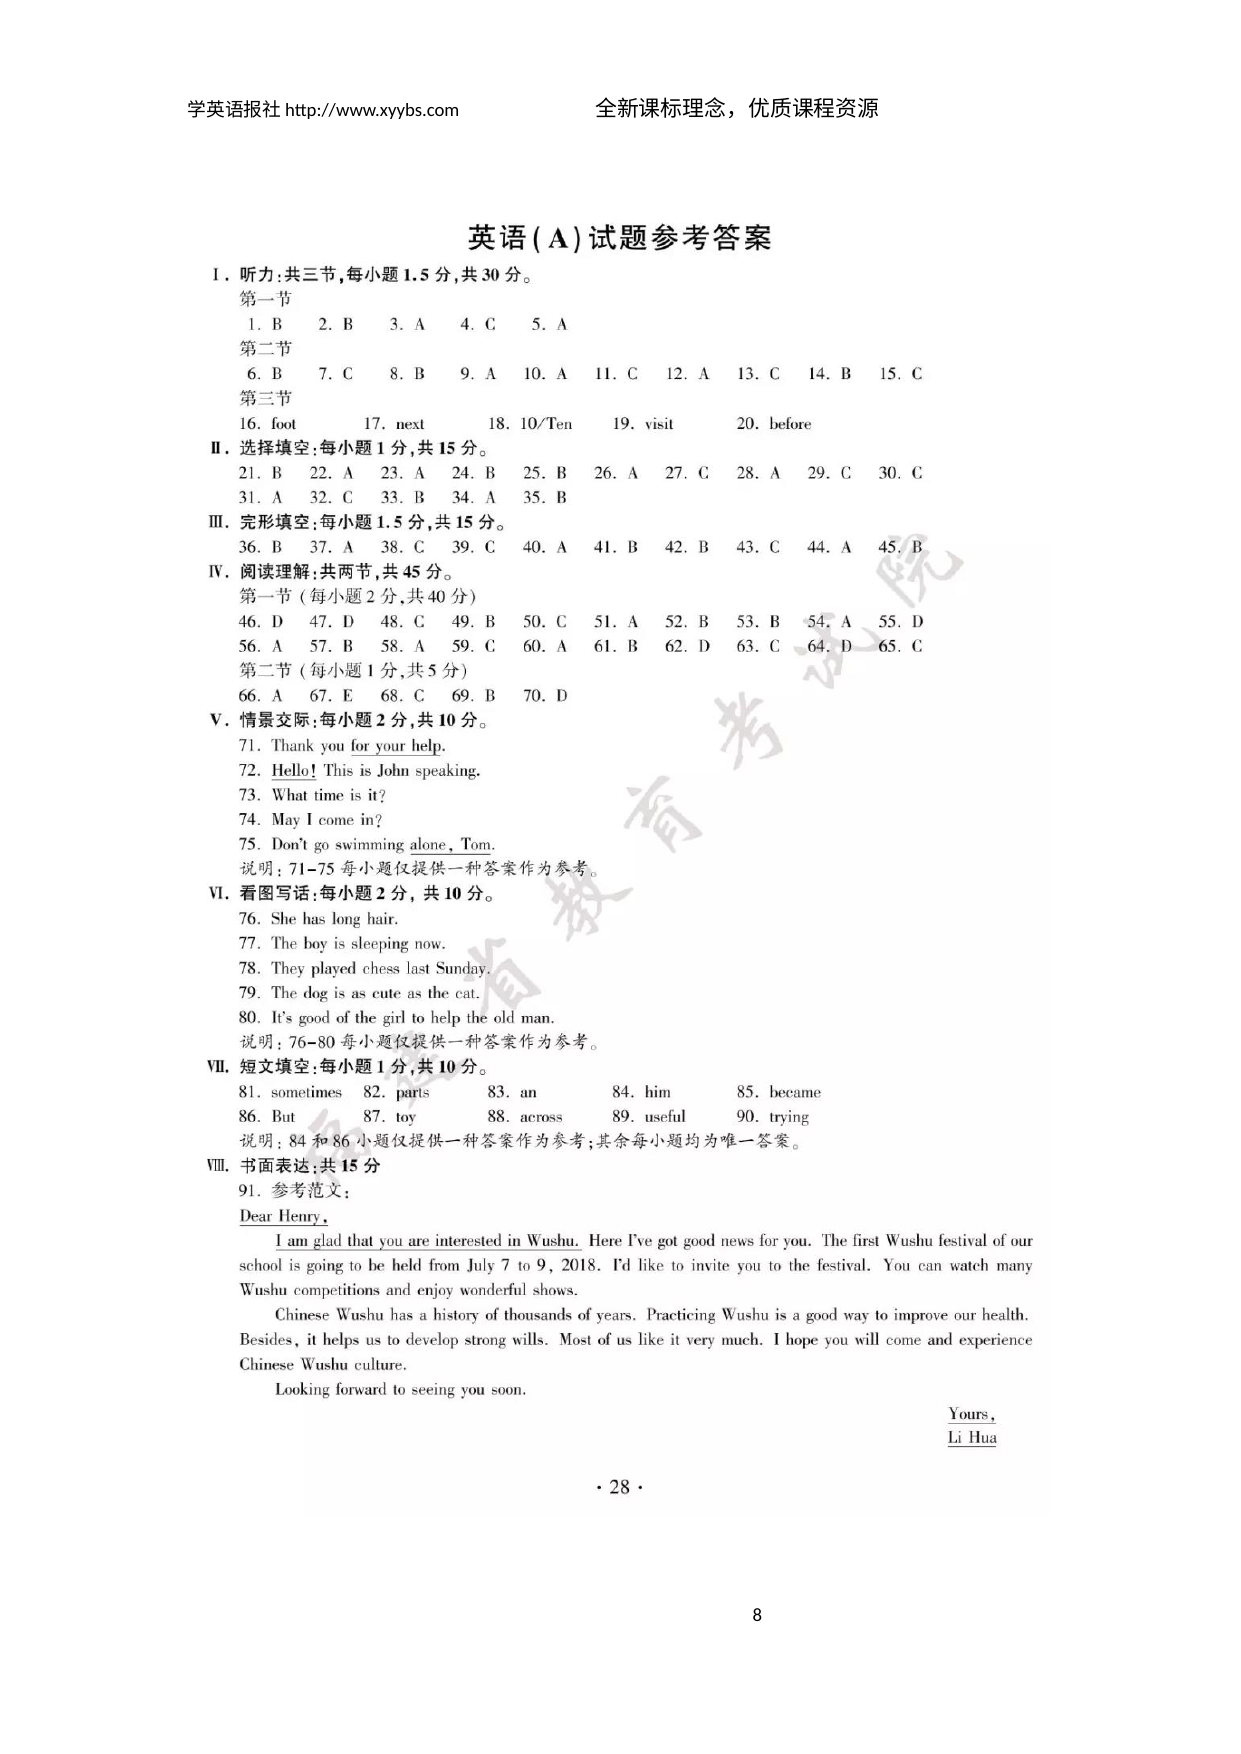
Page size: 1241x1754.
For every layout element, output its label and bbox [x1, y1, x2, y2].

picture [187, 197, 1052, 1516]
